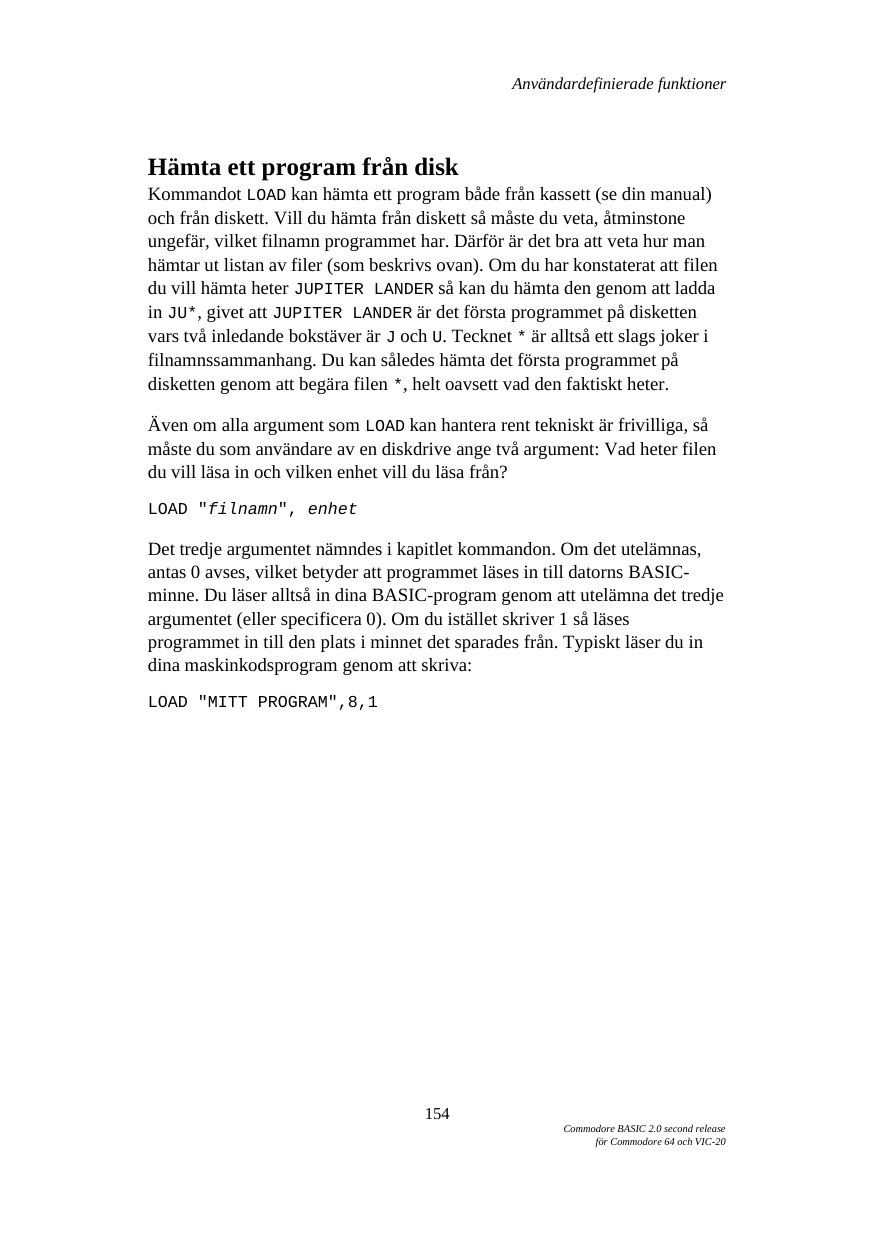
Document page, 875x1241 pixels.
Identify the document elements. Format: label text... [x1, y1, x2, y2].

subtitle Hämta ett program från disk [148, 152, 726, 181]
text Kommandot LOAD kan hämta ett program både från kassett (se din manual) och från diskett. Vill du hämta från diskett så måste du veta, åtminstone ungefär, vilket filnamn programmet har. Därför är det bra att veta hur man hämtar ut listan av filer (som beskrivs ovan). Om du har konstaterat att filen du vill hämta heter JUPITER LANDER så kan du hämta den genom att ladda in JU*, givet att JUPITER LANDER är det första programmet på disketten vars två inledande bokstäver är J och U. Tecknet * är alltså ett slags joker i filnamnssammanhang. Du kan således hämta det första programmet på disketten genom att begära filen *, helt oavsett vad den faktiskt heter. [148, 183, 726, 395]
text LOAD "MITT PROGRAM",8,1 [148, 694, 726, 713]
text Det tredje argumentet nämndes i kapitlet kommandon. Om det utelämnas, antas 0 avses, vilket betyder att programmet läses in till datorns BASIC-minne. Du läser alltså in dina BASIC-program genom att utelämna det tredje argumentet (eller specificera 0). Om du istället skriver 1 så läses programmet in till den plats i minnet det sparades från. Typiskt läser du in dina maskinkodsprogram genom att skriva: [148, 538, 726, 675]
text Även om alla argument som LOAD kan hantera rent tekniskt är frivilliga, så måste du som användare av en diskdrive ange två argument: Vad heter filen du vill läsa in och vilken enhet vill du läsa från? [148, 413, 726, 482]
text LOAD "filnamn", enhet [148, 501, 726, 519]
